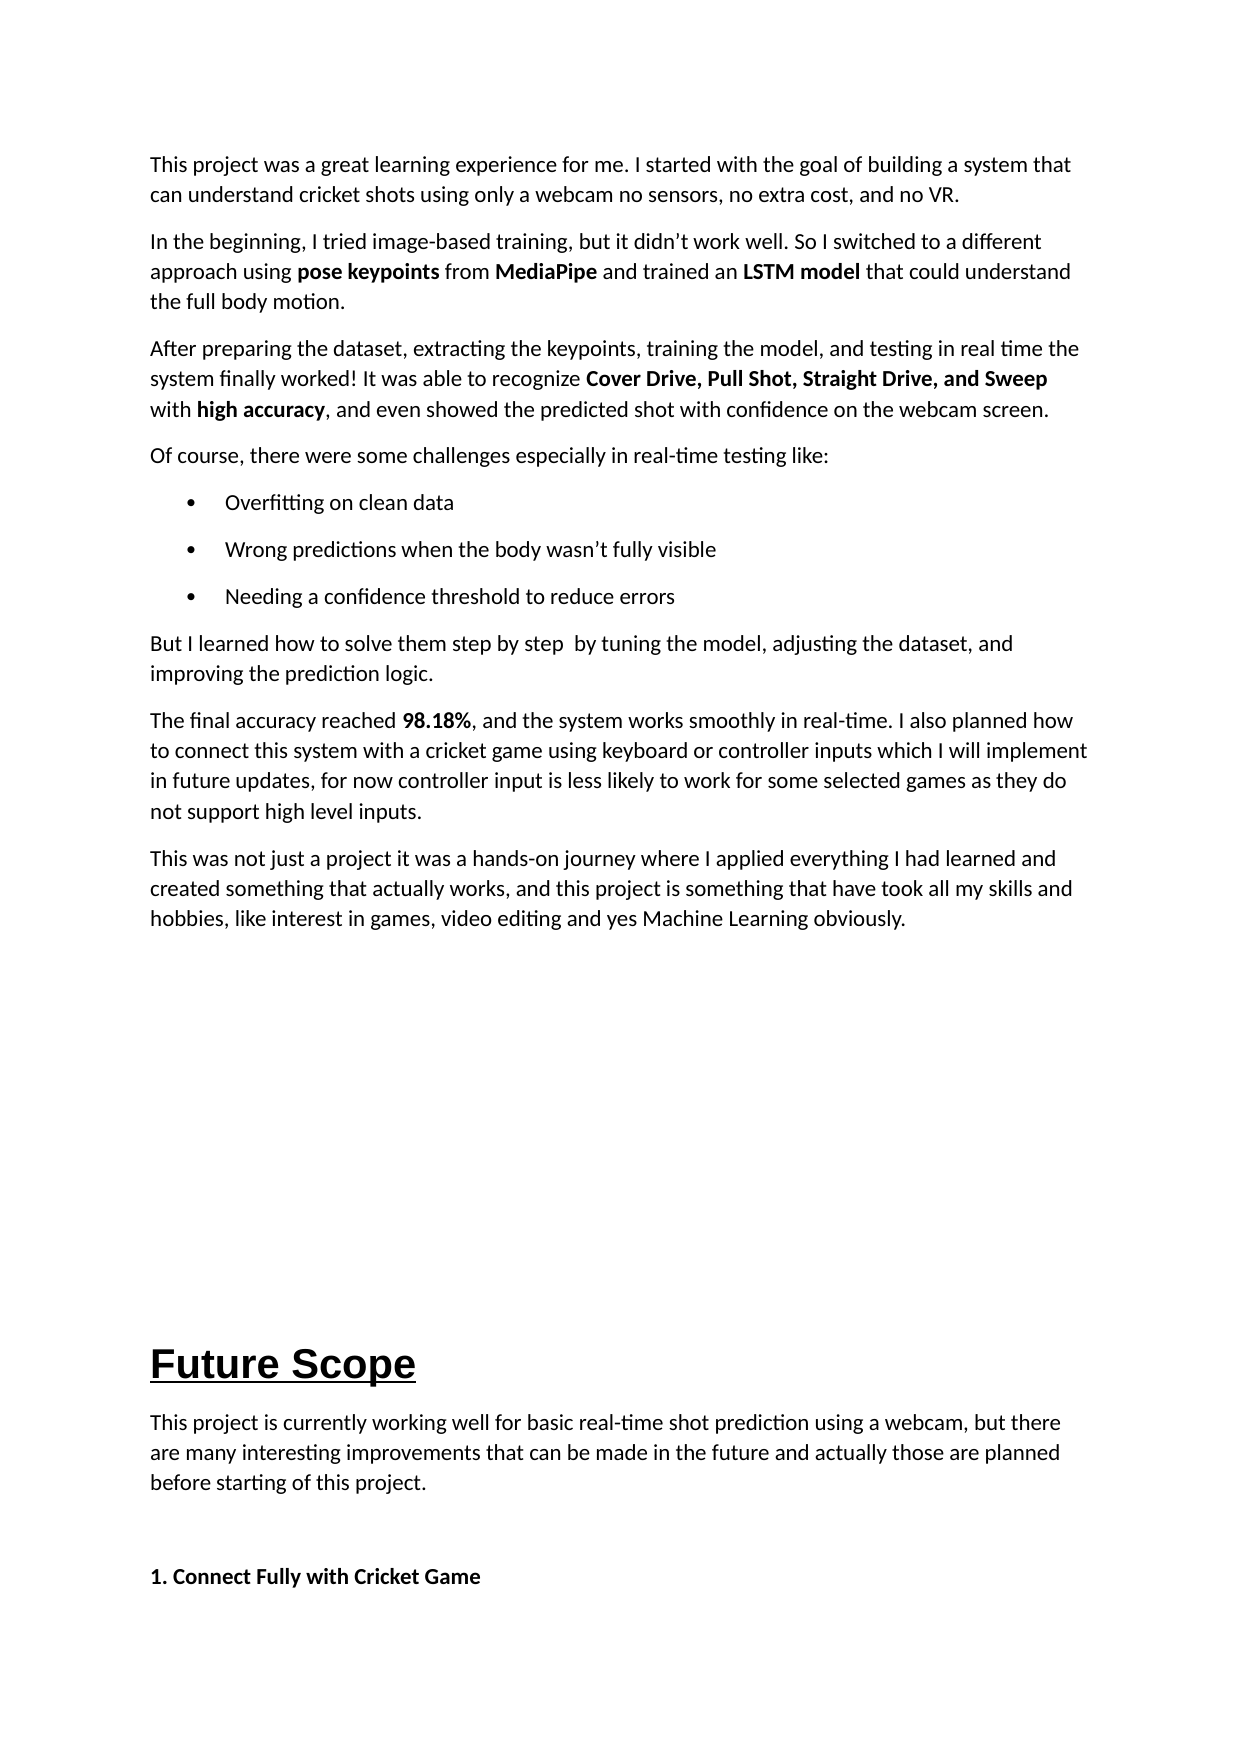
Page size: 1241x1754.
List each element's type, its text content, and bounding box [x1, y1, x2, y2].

text The final accuracy reached 98.18%, and the system works smoothly in real-time. I also planned how to connect this system with a cricket game using keyboard or controller inputs which I will implement in future updates, for now controller input is less likely to work for some selected games as they do not support high level inputs. [150, 706, 1090, 825]
text Future Scope [150, 1339, 1090, 1387]
text 1. Connect Fully with Cricket Game [150, 1562, 1090, 1590]
list Wrong predictions when the body wasn’t fully visible [187, 535, 1090, 563]
list Needing a confidence threshold to reduce errors [187, 582, 1090, 610]
text This project was a great learning experience for me. I started with the goal of building a system that can understand cricket shots using only a webcam no sensors, no extra cost, and no VR. [150, 150, 1090, 208]
text After preparing the dataset, extracting the keypoints, training the model, and testing in real time the system finally worked! It was able to recognize Cover Drive, Pull Shot, Straight Drive, and Sweep with high accuracy, and even showed the predicted shot with confidence on the webcam screen. [150, 334, 1090, 423]
text This was not just a project it was a hands-on journey where I applied everything I had learned and created something that actually works, and this project is something that have took all my skills and hobbies, like interest in games, video editing and yes Machine Learning obviously. [150, 844, 1090, 932]
text This project is currently working well for basic real-time shot prediction using a webcam, but there are many interesting improvements that can be made in the future and actually those are planned before starting of this project. [150, 1408, 1090, 1496]
text But I learned how to solve them step by step by tuning the model, adjusting the dataset, and improving the prediction logic. [150, 629, 1090, 687]
text Of course, there were some challenges especially in real-time testing like: [150, 442, 1090, 470]
list Overfitting on clean data [187, 488, 1090, 517]
text In the beginning, I tried image-based training, but it didn’t work well. So I switched to a different approach using pose keypoints from MediaPipe and trained an LSTM model that could understand the full body motion. [150, 227, 1090, 316]
